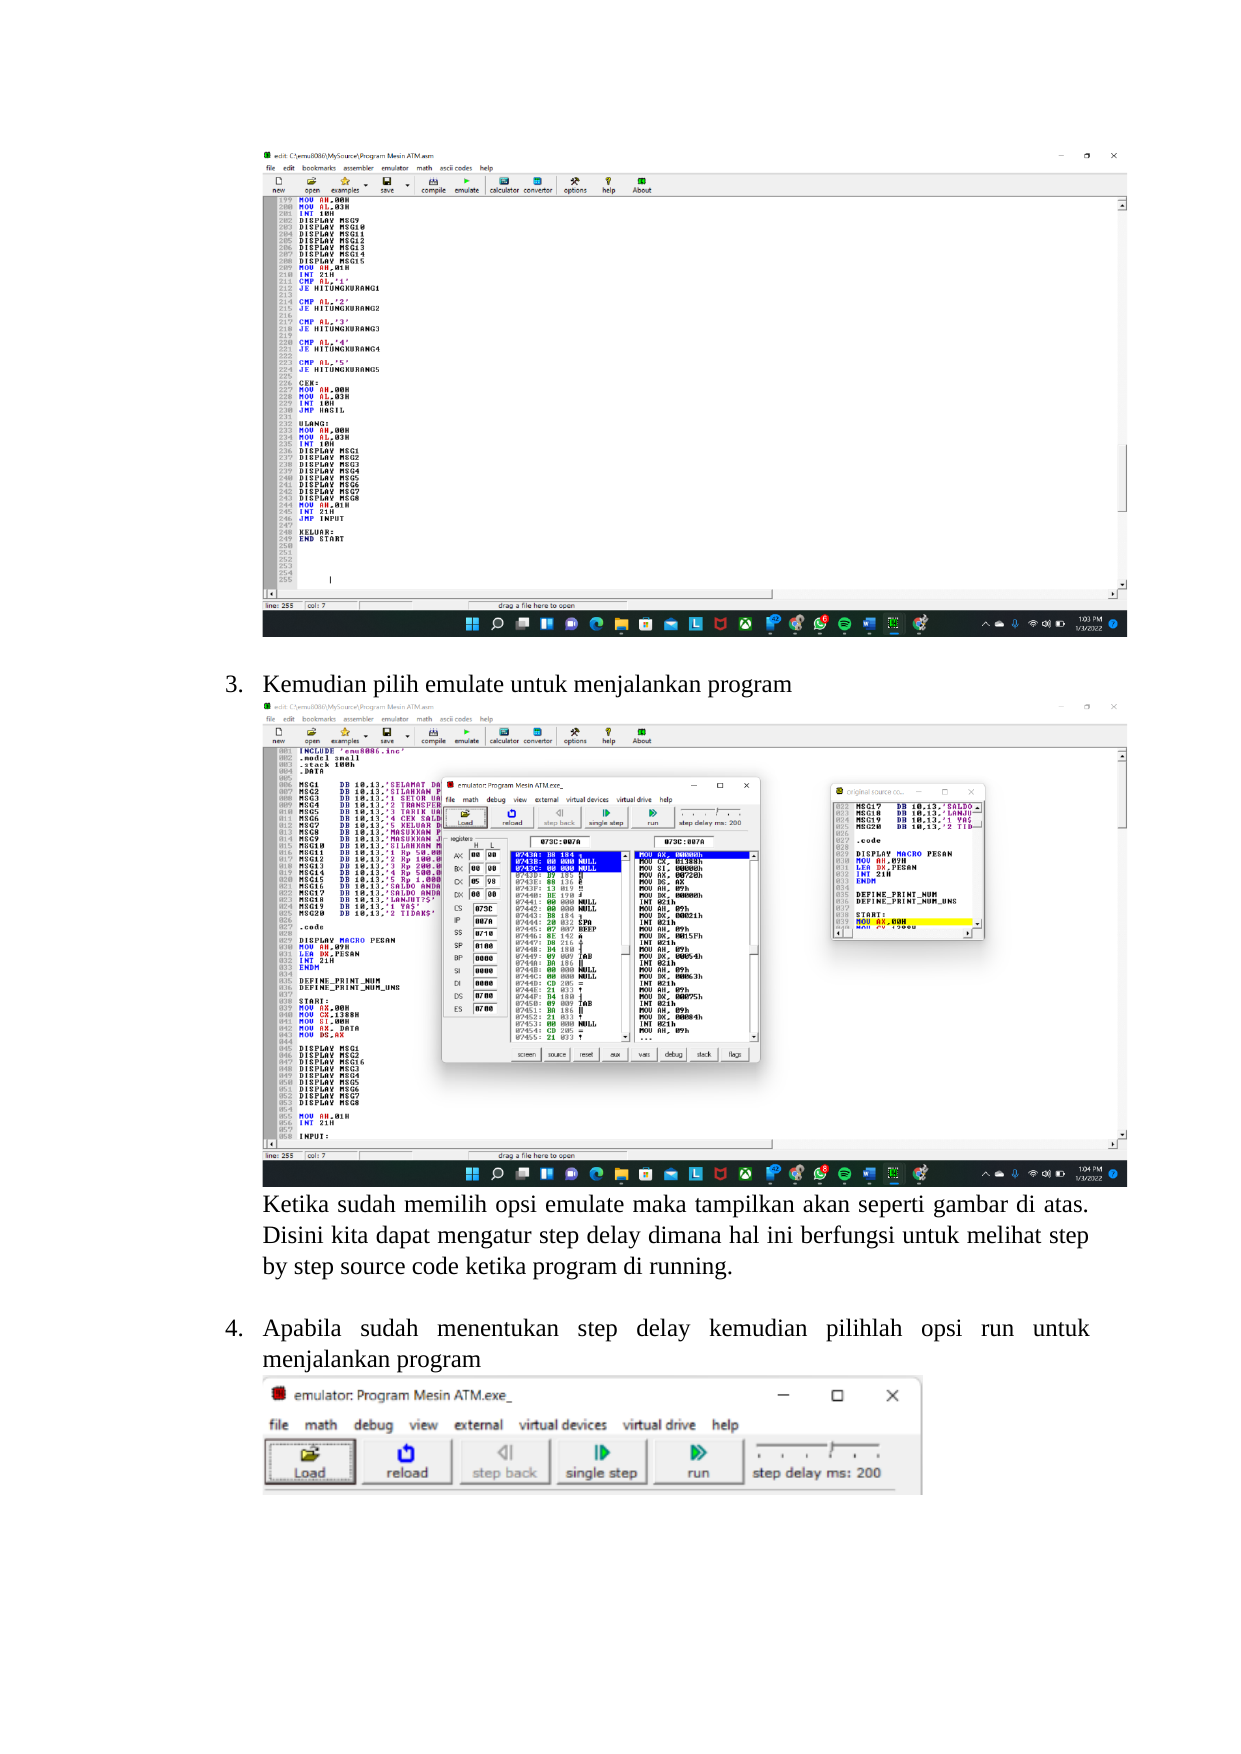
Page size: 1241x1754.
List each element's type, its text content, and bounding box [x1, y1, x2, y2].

list Apabila sudah menentukan step delay kemudian pilihlah opsi run untuk menjalankan program [225, 1313, 1090, 1373]
picture [262, 150, 1128, 637]
list Kemudian pilih emulate untuk menjalankan program [225, 669, 1090, 698]
picture [262, 700, 1128, 1187]
picture [262, 1375, 923, 1495]
list Ketika sudah memilih opsi emulate maka tampilkan akan seperti gambar di atas. Disini kita dapat mengatur step delay dimana hal ini berfungsi untuk melihat step by step source code ketika program di running. [262, 1189, 1090, 1280]
